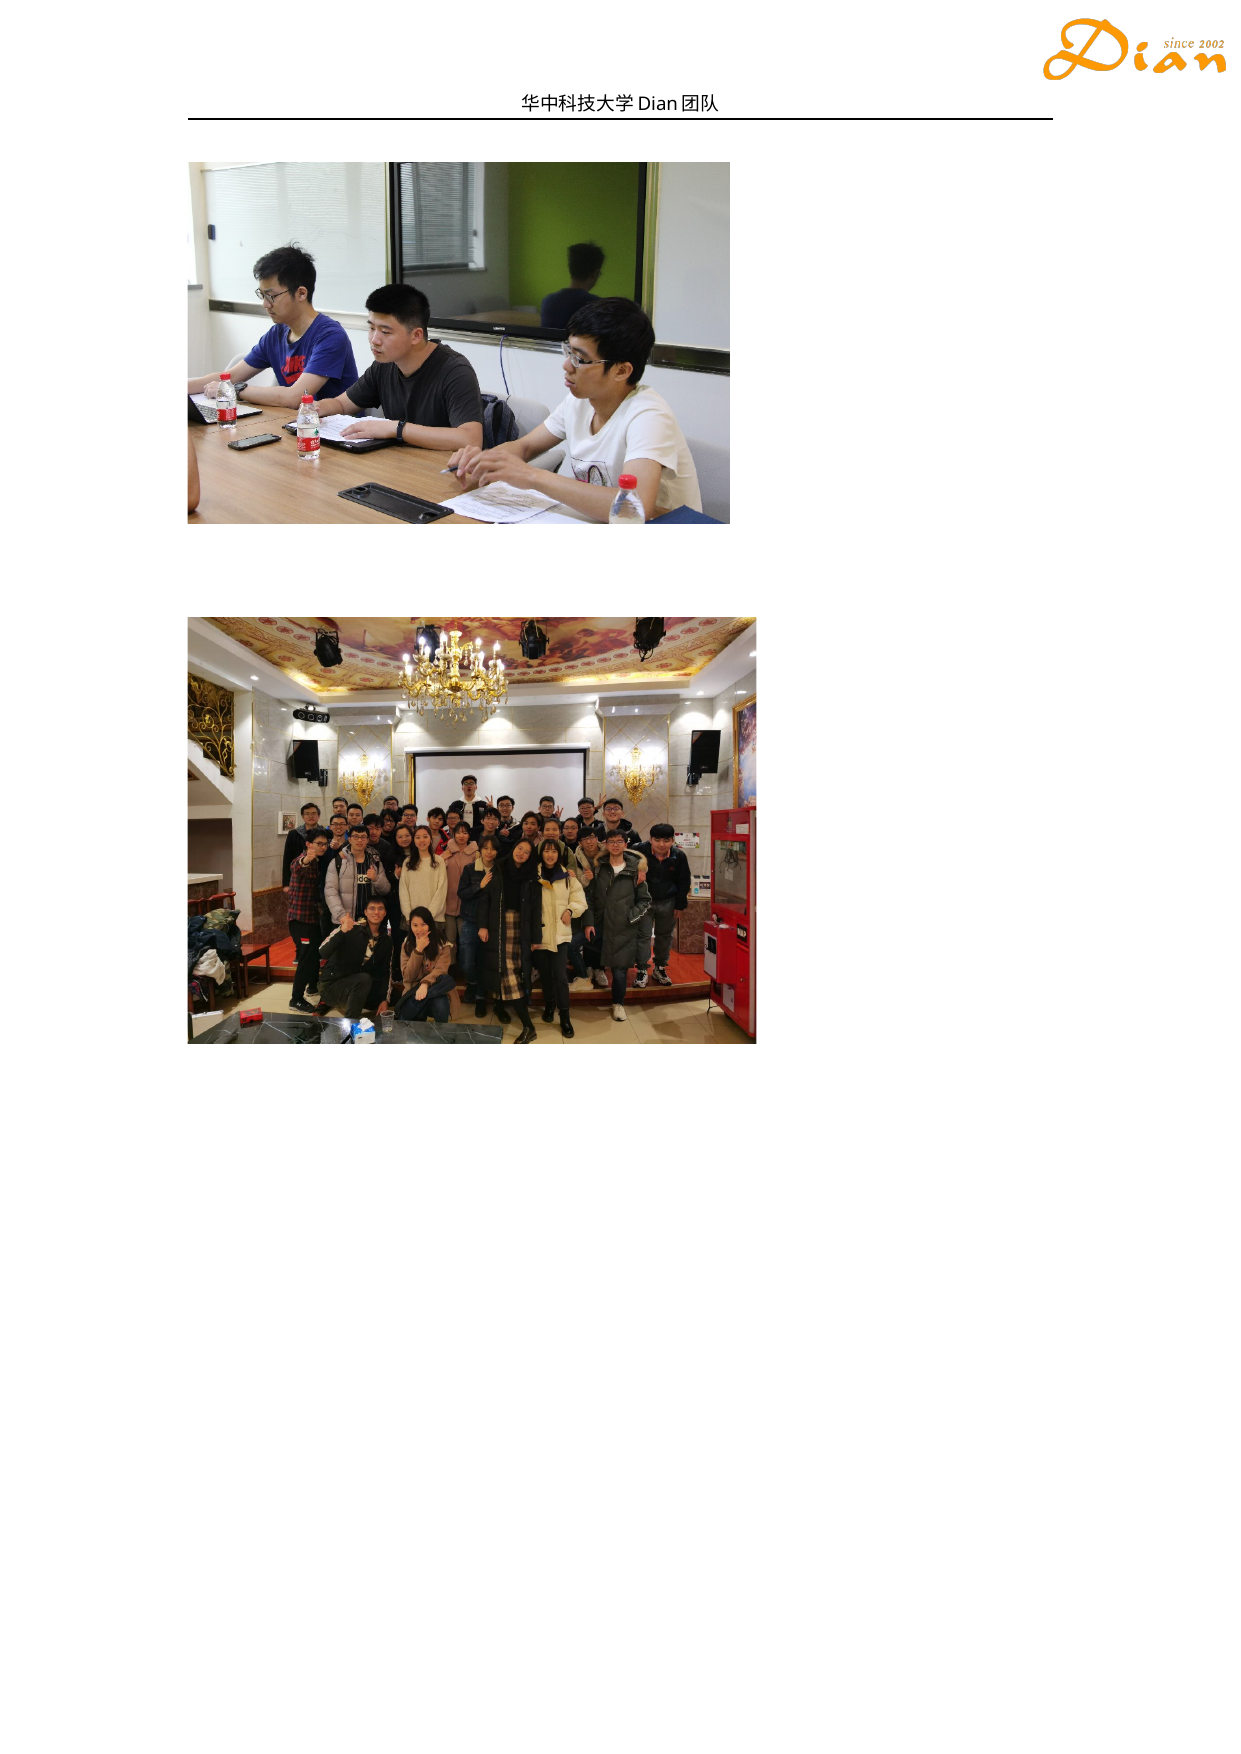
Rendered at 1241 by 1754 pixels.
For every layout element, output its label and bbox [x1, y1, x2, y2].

picture [187, 617, 757, 1044]
picture [187, 162, 730, 524]
picture [1031, 4, 1238, 89]
